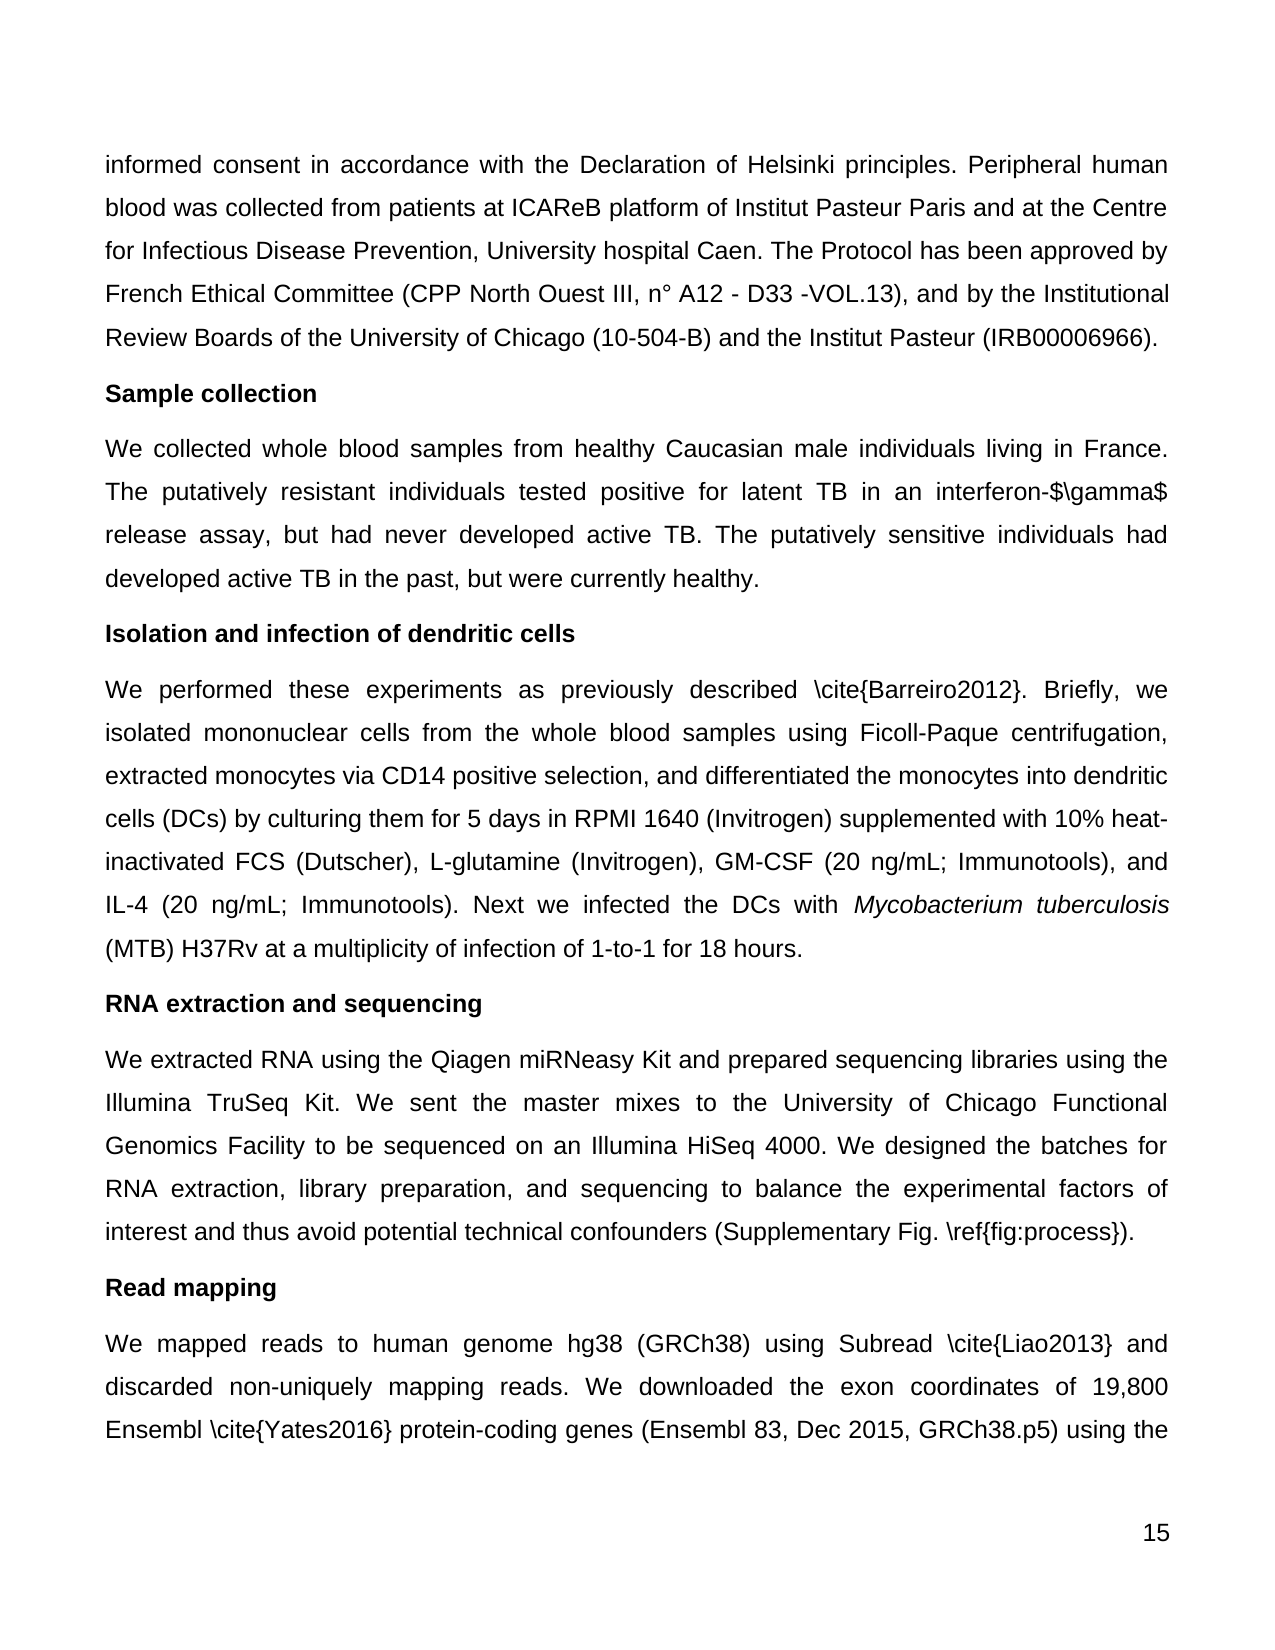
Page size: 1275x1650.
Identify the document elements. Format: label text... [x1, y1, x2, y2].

text We collected whole blood samples from healthy Caucasian male individuals living in France. The putatively resistant individuals tested positive for latent TB in an interferon-$\gamma$ release assay, but had never developed active TB. The putatively sensitive individuals had developed active TB in the past, but were currently healthy. [105, 434, 1170, 592]
subtitle RNA extraction and sequencing [105, 989, 1170, 1018]
subtitle Isolation and infection of dendritic cells [105, 619, 1170, 648]
subtitle Sample collection [105, 378, 1170, 407]
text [105, 150, 1170, 352]
text We performed these experiments as previously described \cite{Barreiro2012}. Briefly, we isolated mononuclear cells from the whole blood samples using Ficoll-Paque centrifugation, extracted monocytes via CD14 positive selection, and differentiated the monocytes into dendritic cells (DCs) by culturing them for 5 days in RPMI 1640 (Invitrogen) supplemented with 10% heat-inactivated FCS (Dutscher), L-glutamine (Invitrogen), GM-CSF (20 ng/mL; Immunotools), and IL-4 (20 ng/mL; Immunotools). Next we infected the DCs with Mycobacterium tuberculosis (MTB) H37Rv at a multiplicity of infection of 1-to-1 for 18 hours. [105, 675, 1170, 962]
subtitle Read mapping [105, 1273, 1170, 1302]
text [105, 1328, 1170, 1443]
text We extracted RNA using the Qiagen miRNeasy Kit and prepared sequencing libraries using the Illumina TruSeq Kit. We sent the master mixes to the University of Chicago Functional Genomics Facility to be sequenced on an Illumina HiSeq 4000. We designed the batches for RNA extraction, library preparation, and sequencing to balance the experimental factors of interest and thus avoid potential technical confounders (Supplementary Fig. \ref{fig:process}). [105, 1045, 1170, 1246]
